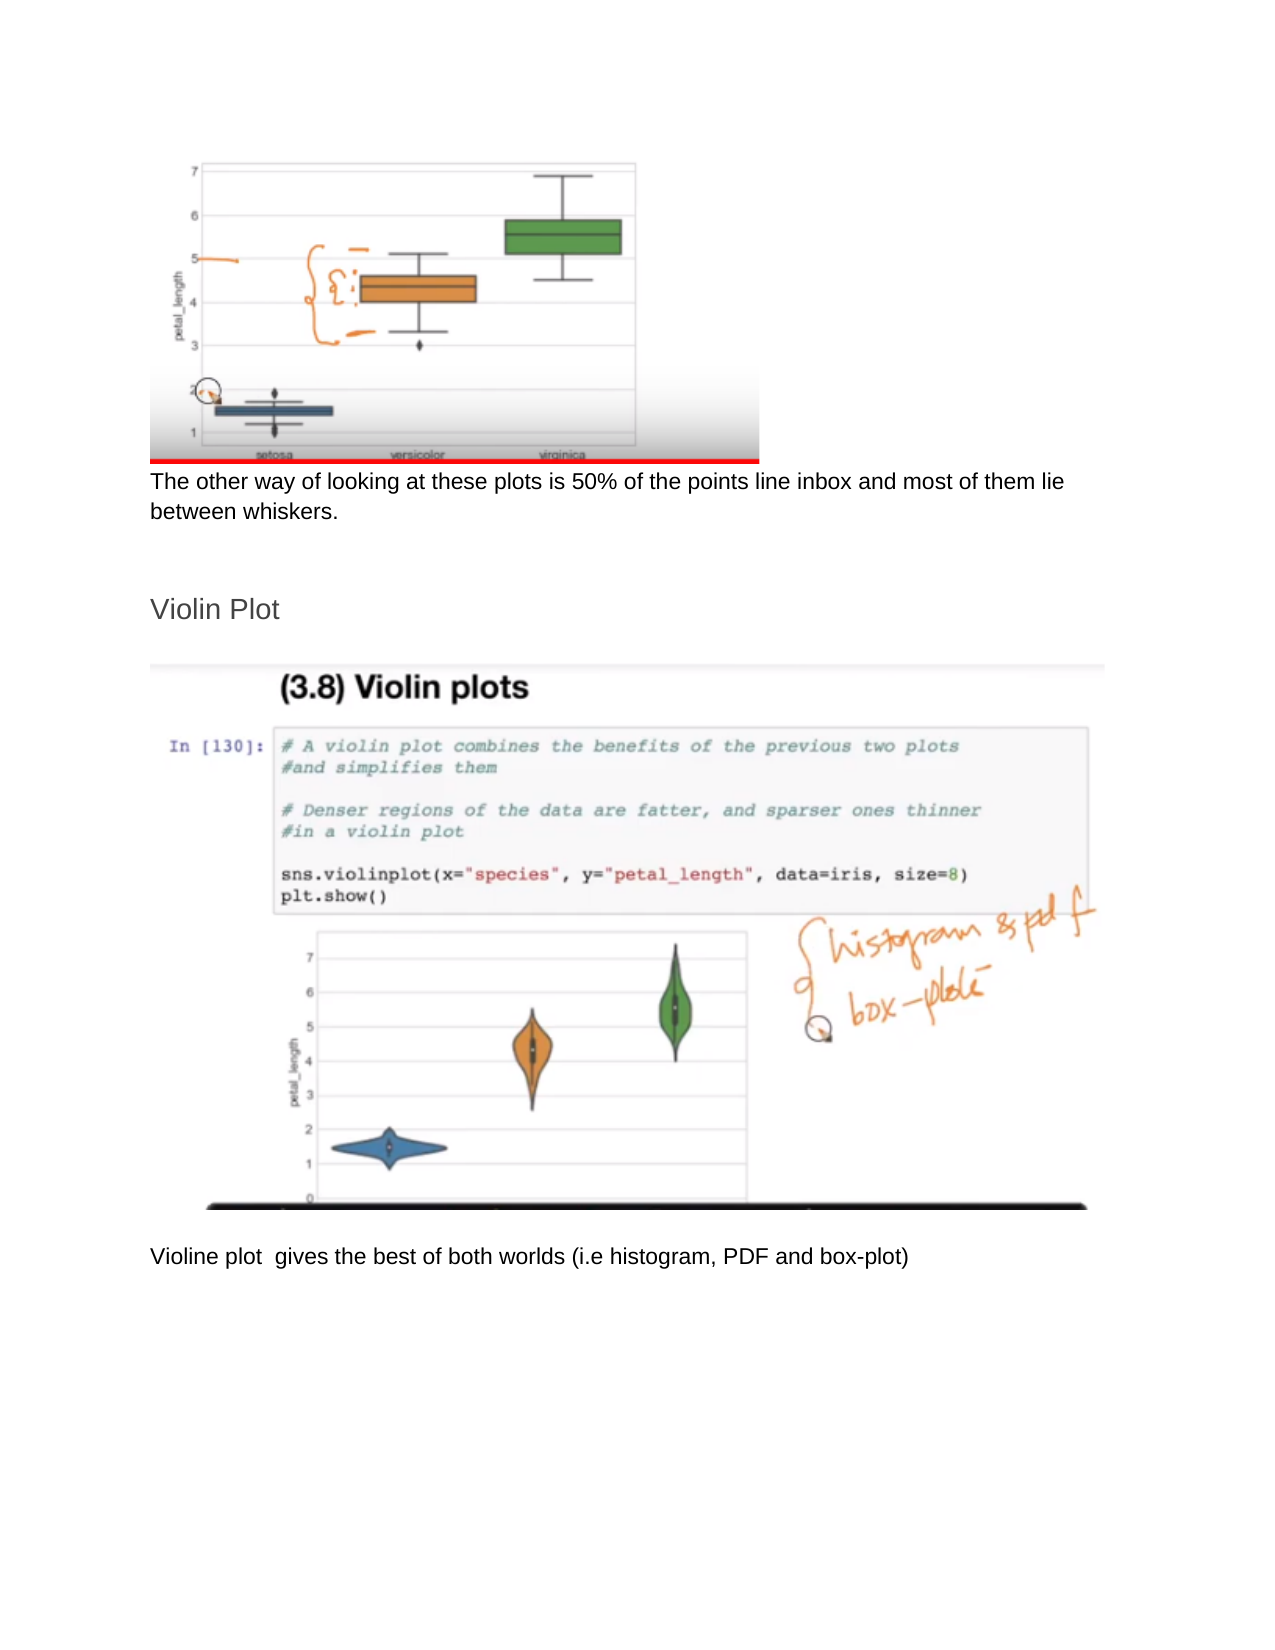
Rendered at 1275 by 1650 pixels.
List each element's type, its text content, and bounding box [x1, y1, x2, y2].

picture [150, 150, 760, 464]
subtitle Violin Plot [150, 592, 1125, 625]
text Violine plot gives the best of both worlds (i.e histogram, PDF and box-plot) [150, 1243, 1125, 1270]
picture [150, 663, 1105, 1210]
text The other way of looking at these plots is 50% of the points line inbox and most of them lie between whiskers. [150, 468, 1125, 524]
